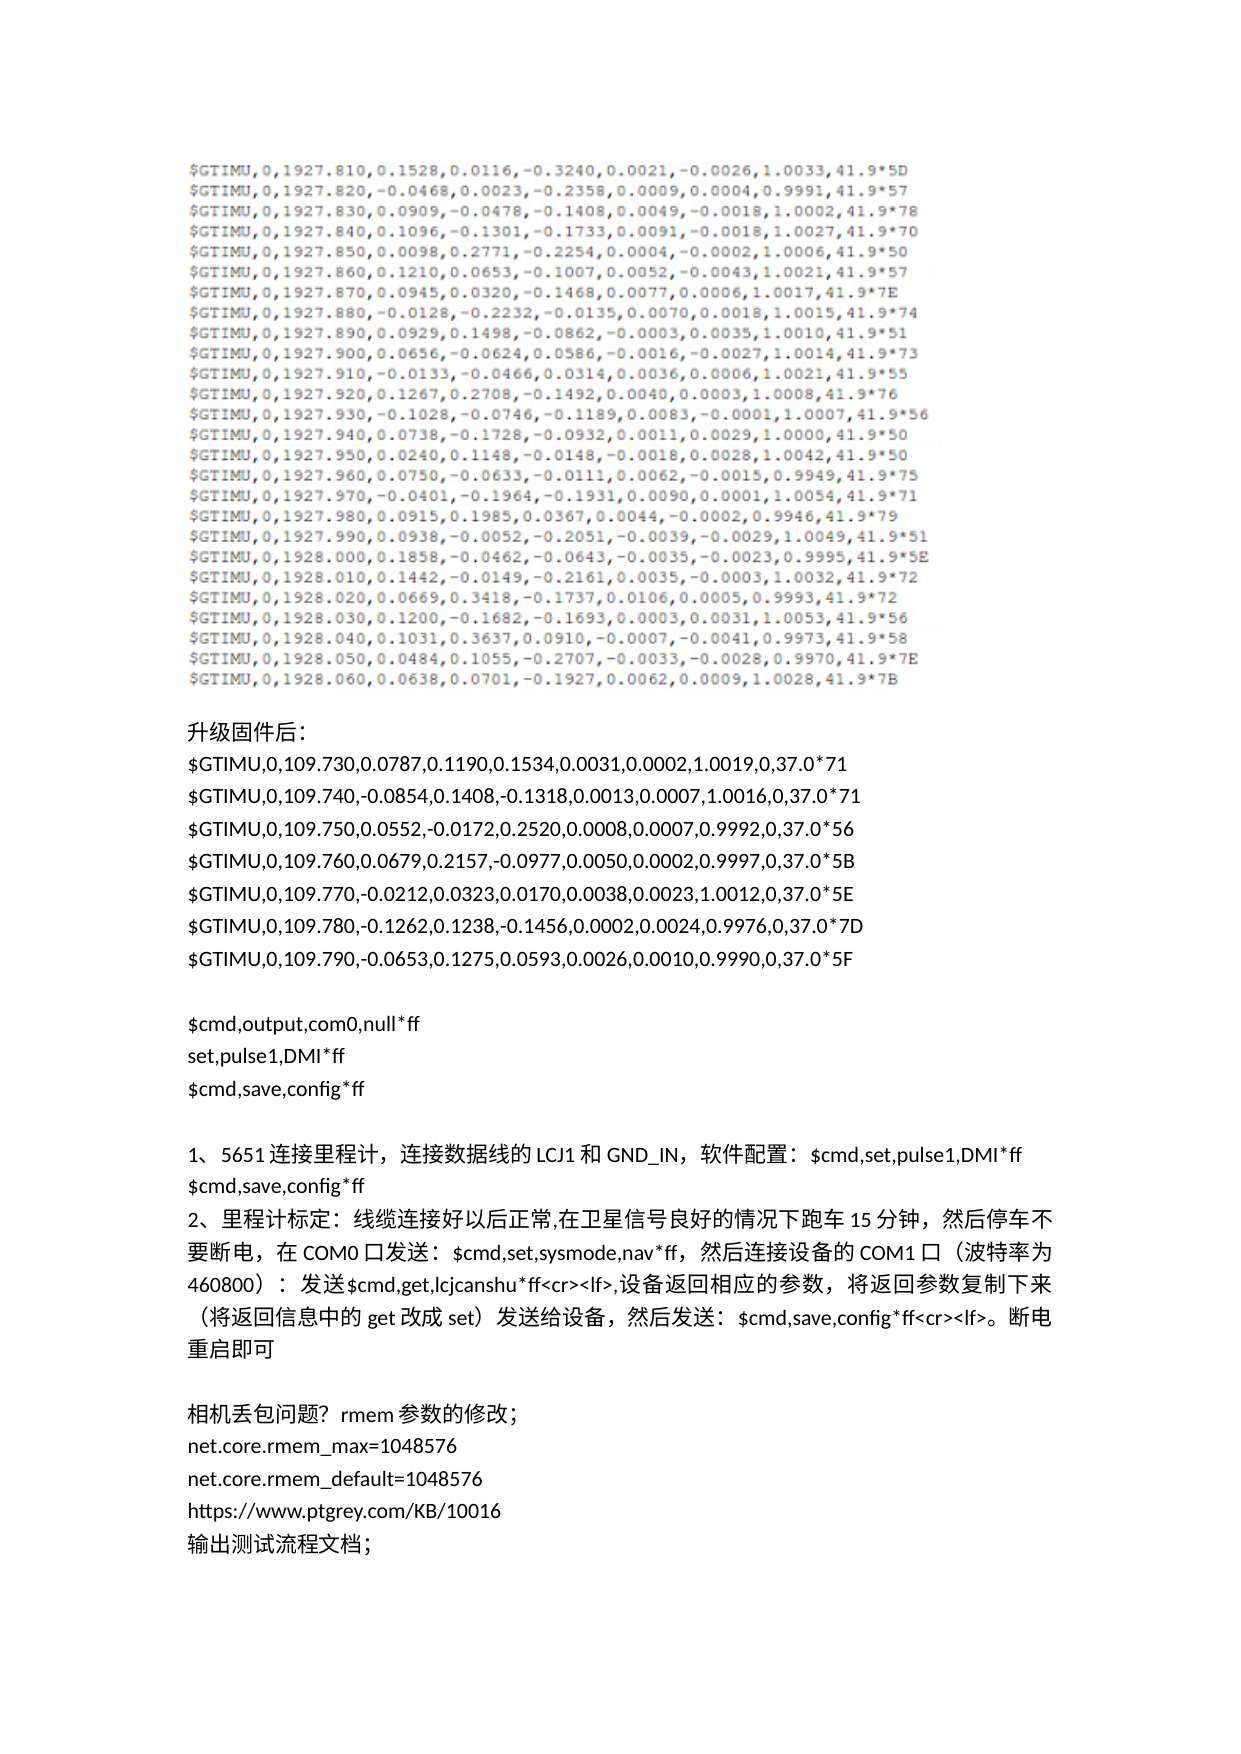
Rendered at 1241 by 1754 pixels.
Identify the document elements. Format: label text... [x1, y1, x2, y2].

picture [187, 162, 943, 691]
text $cmd,save,config*ff [187, 1072, 1053, 1104]
text $GTIMU,0,109.730,0.0787,0.1190,0.1534,0.0031,0.0002,1.0019,0,37.0*71 [187, 747, 1053, 779]
text $GTIMU,0,109.750,0.0552,-0.0172,0.2520,0.0008,0.0007,0.9992,0,37.0*56 [187, 812, 1053, 844]
text net.core.rmem_default=1048576 [187, 1462, 1053, 1494]
text 升级固件后： [187, 714, 1053, 747]
text 1、5651连接里程计，连接数据线的LCJ1 和 GND_IN，软件配置：$cmd,set,pulse1,DMI*ff [187, 1137, 1053, 1169]
text 相机丢包问题？rmem参数的修改； [187, 1397, 1053, 1429]
text net.core.rmem_max=1048576 [187, 1429, 1053, 1462]
text $GTIMU,0,109.760,0.0679,0.2157,-0.0977,0.0050,0.0002,0.9997,0,37.0*5B [187, 844, 1053, 877]
text $cmd,output,com0,null*ff [187, 1007, 1053, 1039]
text $GTIMU,0,109.770,-0.0212,0.0323,0.0170,0.0038,0.0023,1.0012,0,37.0*5E [187, 877, 1053, 909]
text $GTIMU,0,109.740,-0.0854,0.1408,-0.1318,0.0013,0.0007,1.0016,0,37.0*71 [187, 779, 1053, 812]
text https://www.ptgrey.com/KB/10016 [187, 1494, 1053, 1527]
text $cmd,save,config*ff [187, 1169, 1053, 1202]
text $GTIMU,0,109.790,-0.0653,0.1275,0.0593,0.0026,0.0010,0.9990,0,37.0*5F [187, 942, 1053, 974]
text 输出测试流程文档； [187, 1527, 1053, 1559]
text $GTIMU,0,109.780,-0.1262,0.1238,-0.1456,0.0002,0.0024,0.9976,0,37.0*7D [187, 909, 1053, 942]
text set,pulse1,DMI*ff [187, 1039, 1053, 1072]
text 2、里程计标定：线缆连接好以后正常,在卫星信号良好的情况下跑车15分钟，然后停车不要断电，在COM0口发送：$cmd,set,sysmode,nav*ff，然后连接设备的COM1口（波特率为460800）：发送$cmd,get,lcjcanshu*ff<cr><lf>,设备返回相应的参数，将返回参数复制下来（将返回信息中的get改成set）发送给设备，然后发送：$cmd,save,config*ff<cr><lf>。断电重启即可 [187, 1202, 1053, 1364]
